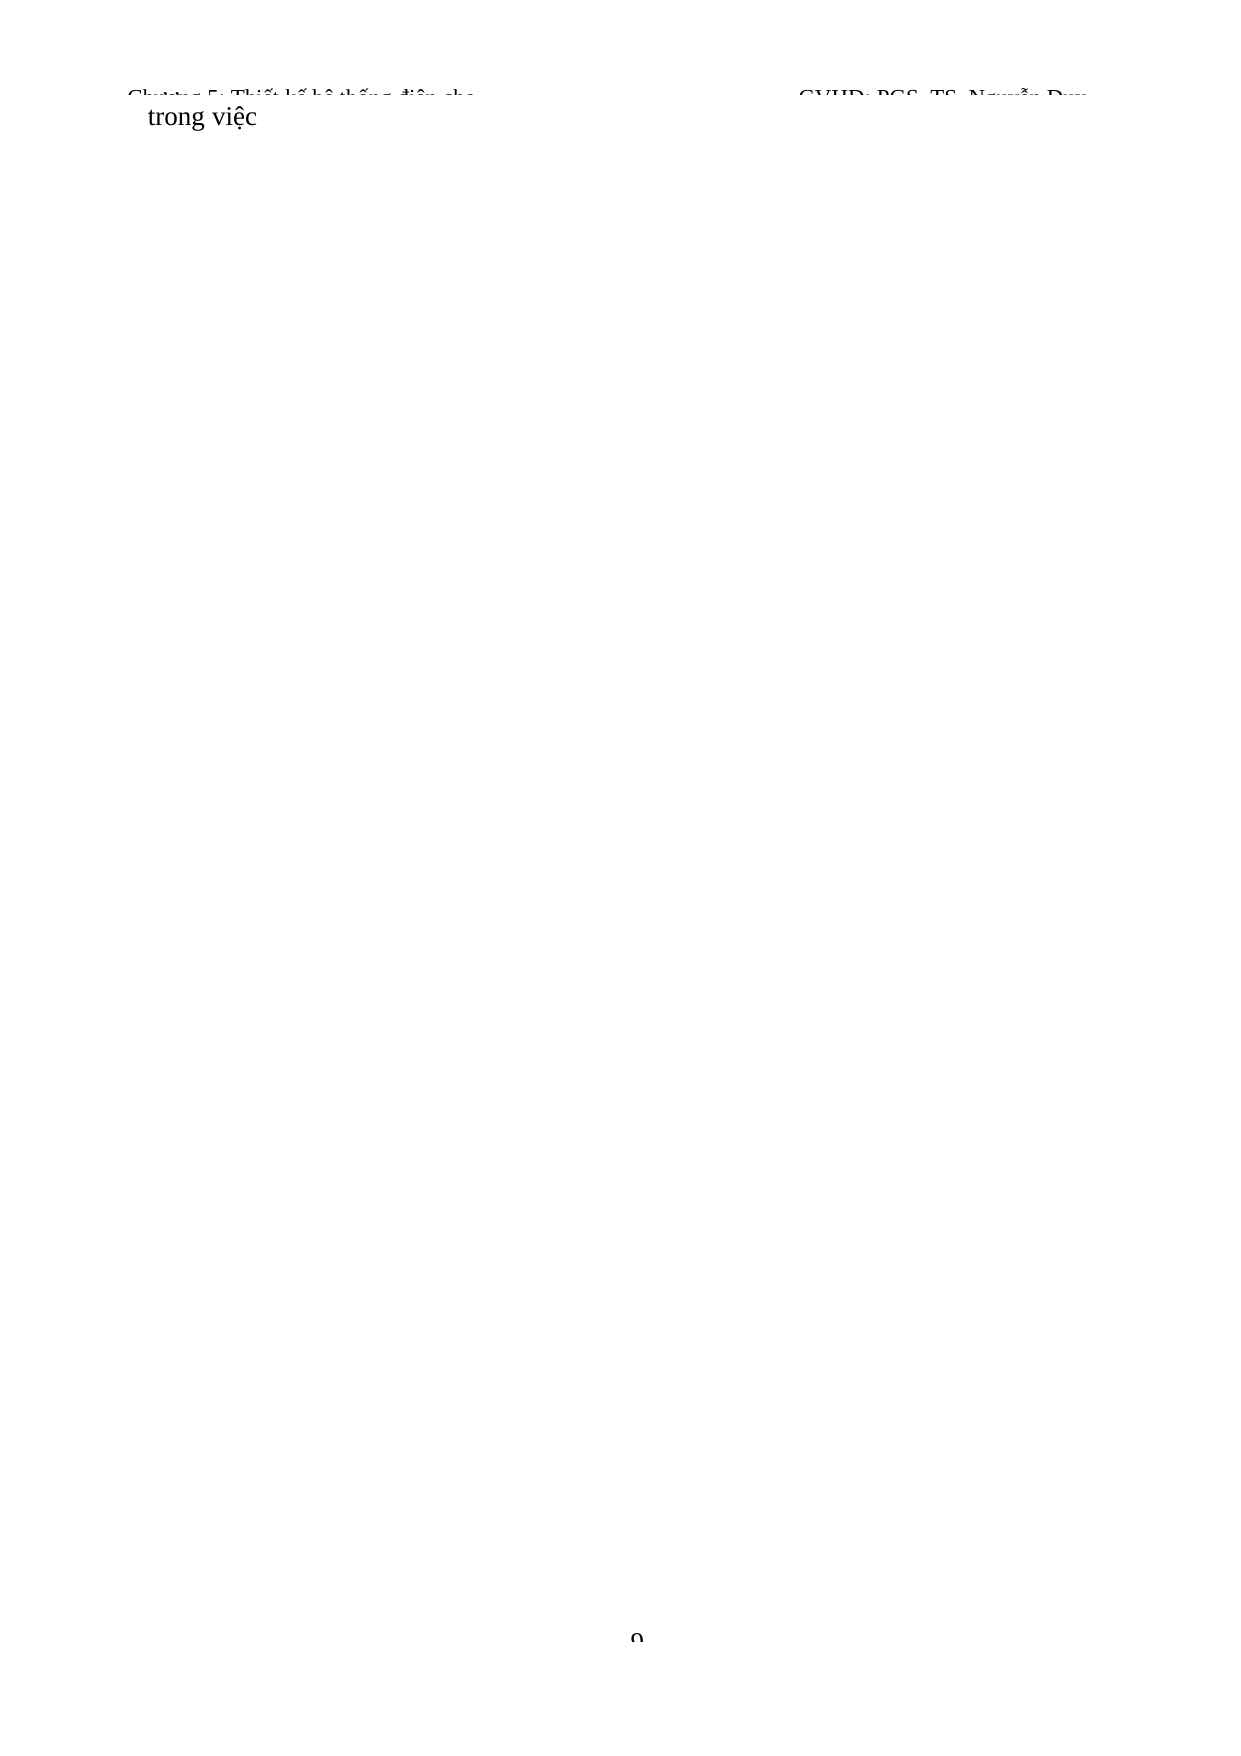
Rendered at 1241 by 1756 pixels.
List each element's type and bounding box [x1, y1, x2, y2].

text [148, 100, 1123, 131]
